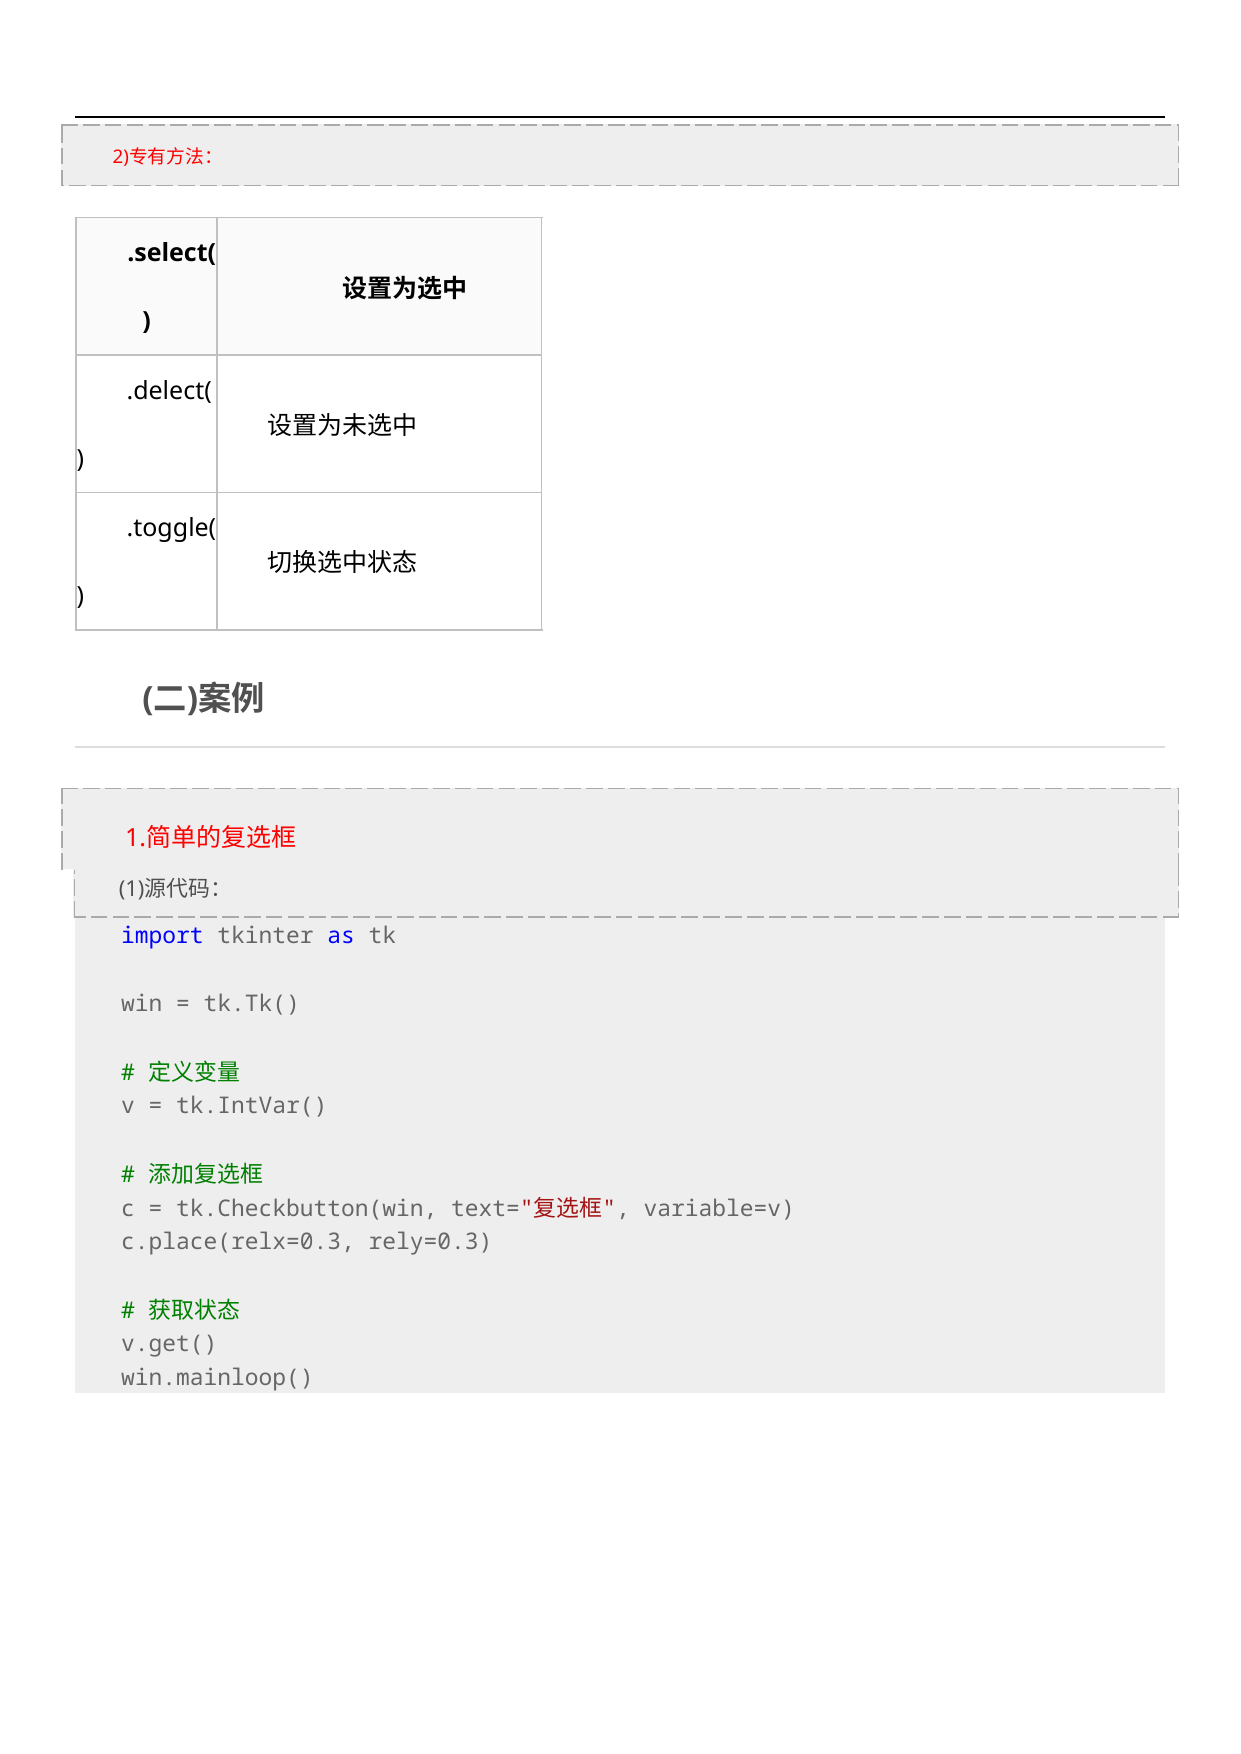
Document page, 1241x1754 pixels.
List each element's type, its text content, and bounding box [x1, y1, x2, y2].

text import tkinter as tk [75, 918, 1165, 952]
text win.mainloop() [75, 1359, 1165, 1393]
table_header 设置为选中 [218, 218, 541, 354]
text 1.简单的复选框 [61, 788, 1179, 869]
text # 添加复选框 [75, 1155, 1165, 1189]
text # 定义变量 [75, 1053, 1165, 1087]
table_cell .delect() [77, 356, 216, 491]
text (二)案例 [75, 662, 1165, 746]
table_cell .toggle() [77, 493, 216, 629]
text 2)专有方法： [61, 124, 1179, 186]
text win = tk.Tk() [75, 986, 1165, 1019]
table_header .select() [77, 218, 216, 354]
text (1)源代码： [73, 856, 1179, 918]
text v = tk.IntVar() [75, 1087, 1165, 1121]
text c = tk.Checkbutton(win, text="复选框", variable=v) [75, 1189, 1165, 1223]
text v.get() [75, 1325, 1165, 1359]
text c.place(relx=0.3, rely=0.3) [75, 1223, 1165, 1257]
table_cell 设置为未选中 [218, 356, 541, 491]
text # 获取状态 [75, 1291, 1165, 1325]
table_cell 切换选中状态 [218, 493, 541, 629]
